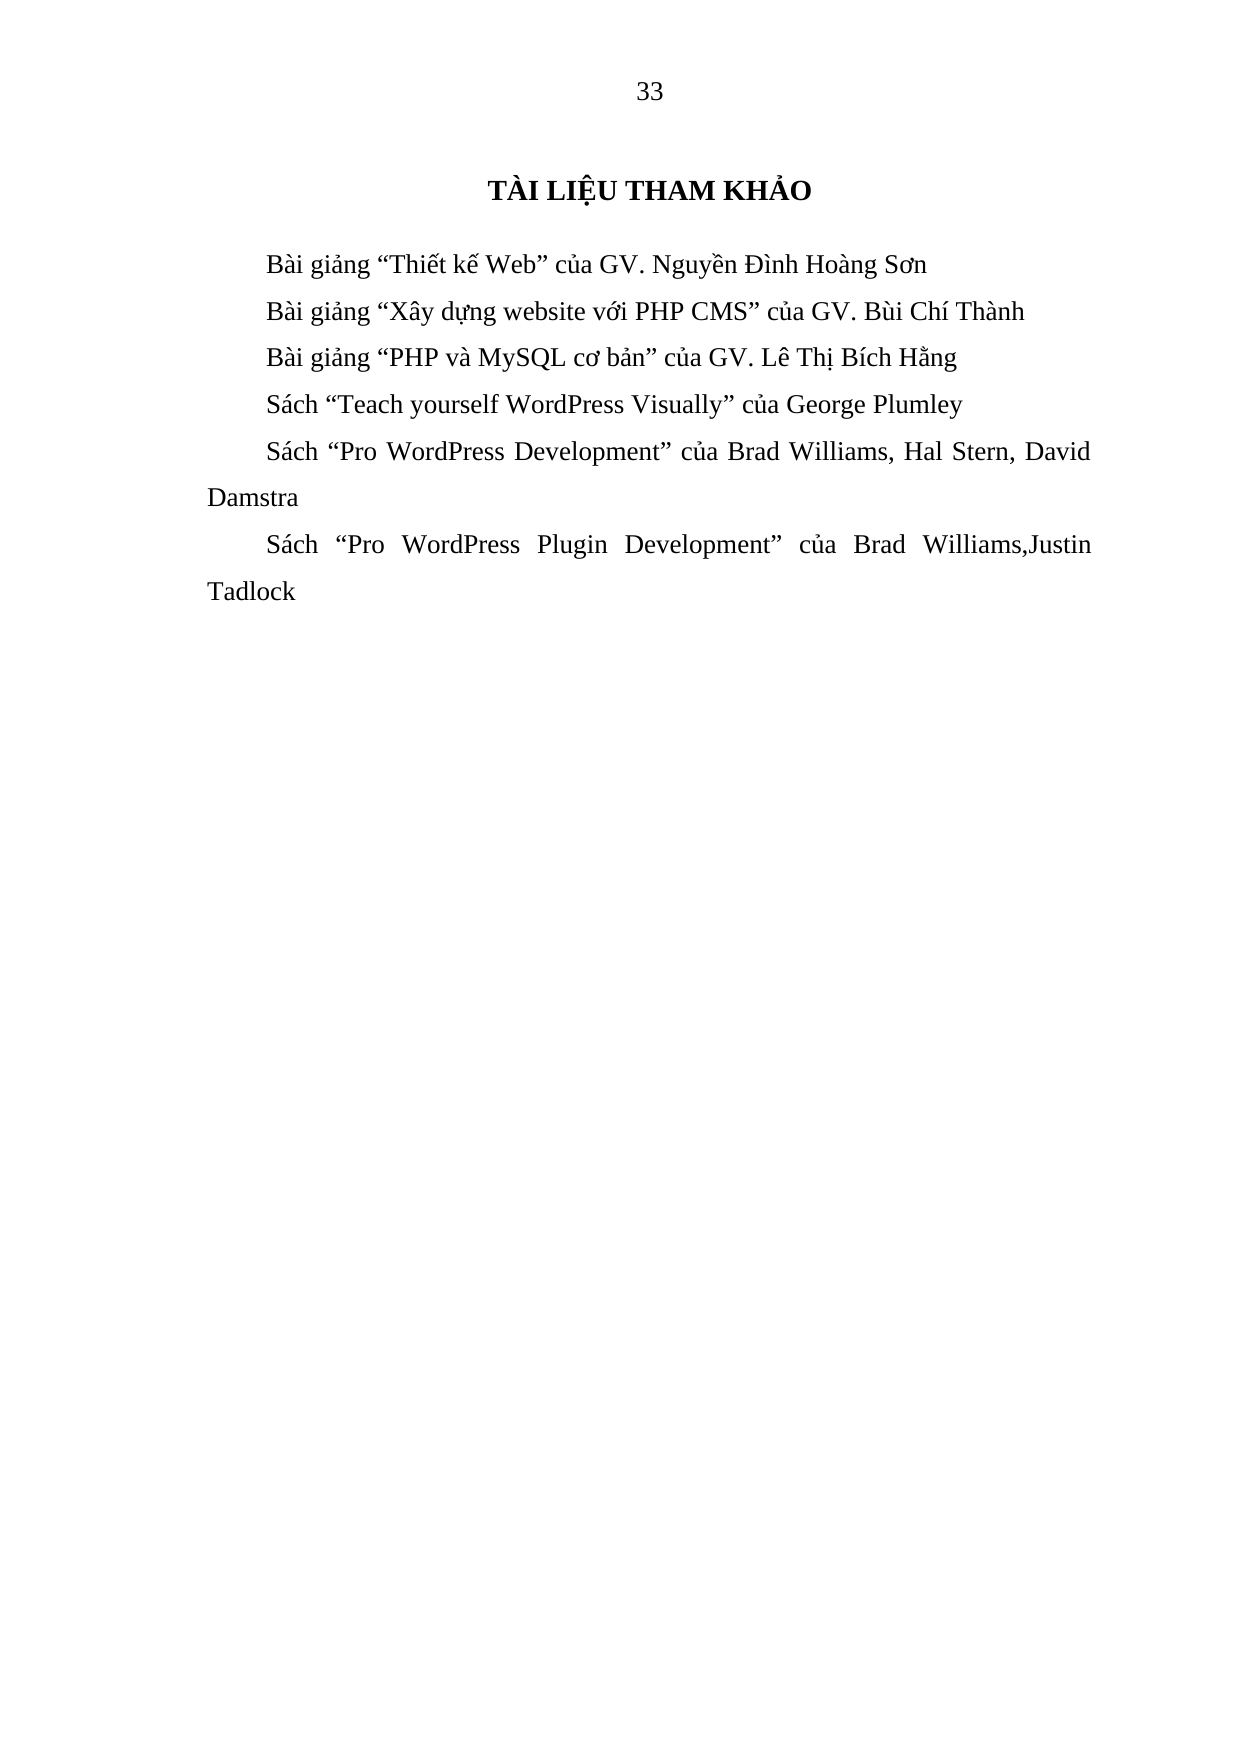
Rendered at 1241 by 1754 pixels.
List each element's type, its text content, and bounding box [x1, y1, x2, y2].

text Sách “Pro WordPress Plugin Development” của Brad Williams,Justin Tadlock [207, 528, 1092, 606]
text Bài giảng “Xây dựng website với PHP CMS” của GV. Bùi Chí Thành [207, 295, 1092, 326]
text Sách “Teach yourself WordPress Visually” của George Plumley [266, 388, 1092, 419]
subtitle TÀI LIỆU THAM KHẢO [207, 173, 1092, 206]
text Bài giảng “Thiết kế Web” của GV. Nguyền Đình Hoàng Sơn [207, 248, 1092, 279]
text Sách “Pro WordPress Development” của Brad Williams, Hal Stern, David Damstra [207, 435, 1092, 512]
text Bài giảng “PHP và MySQL cơ bản” của GV. Lê Thị Bích Hằng [207, 341, 1092, 372]
